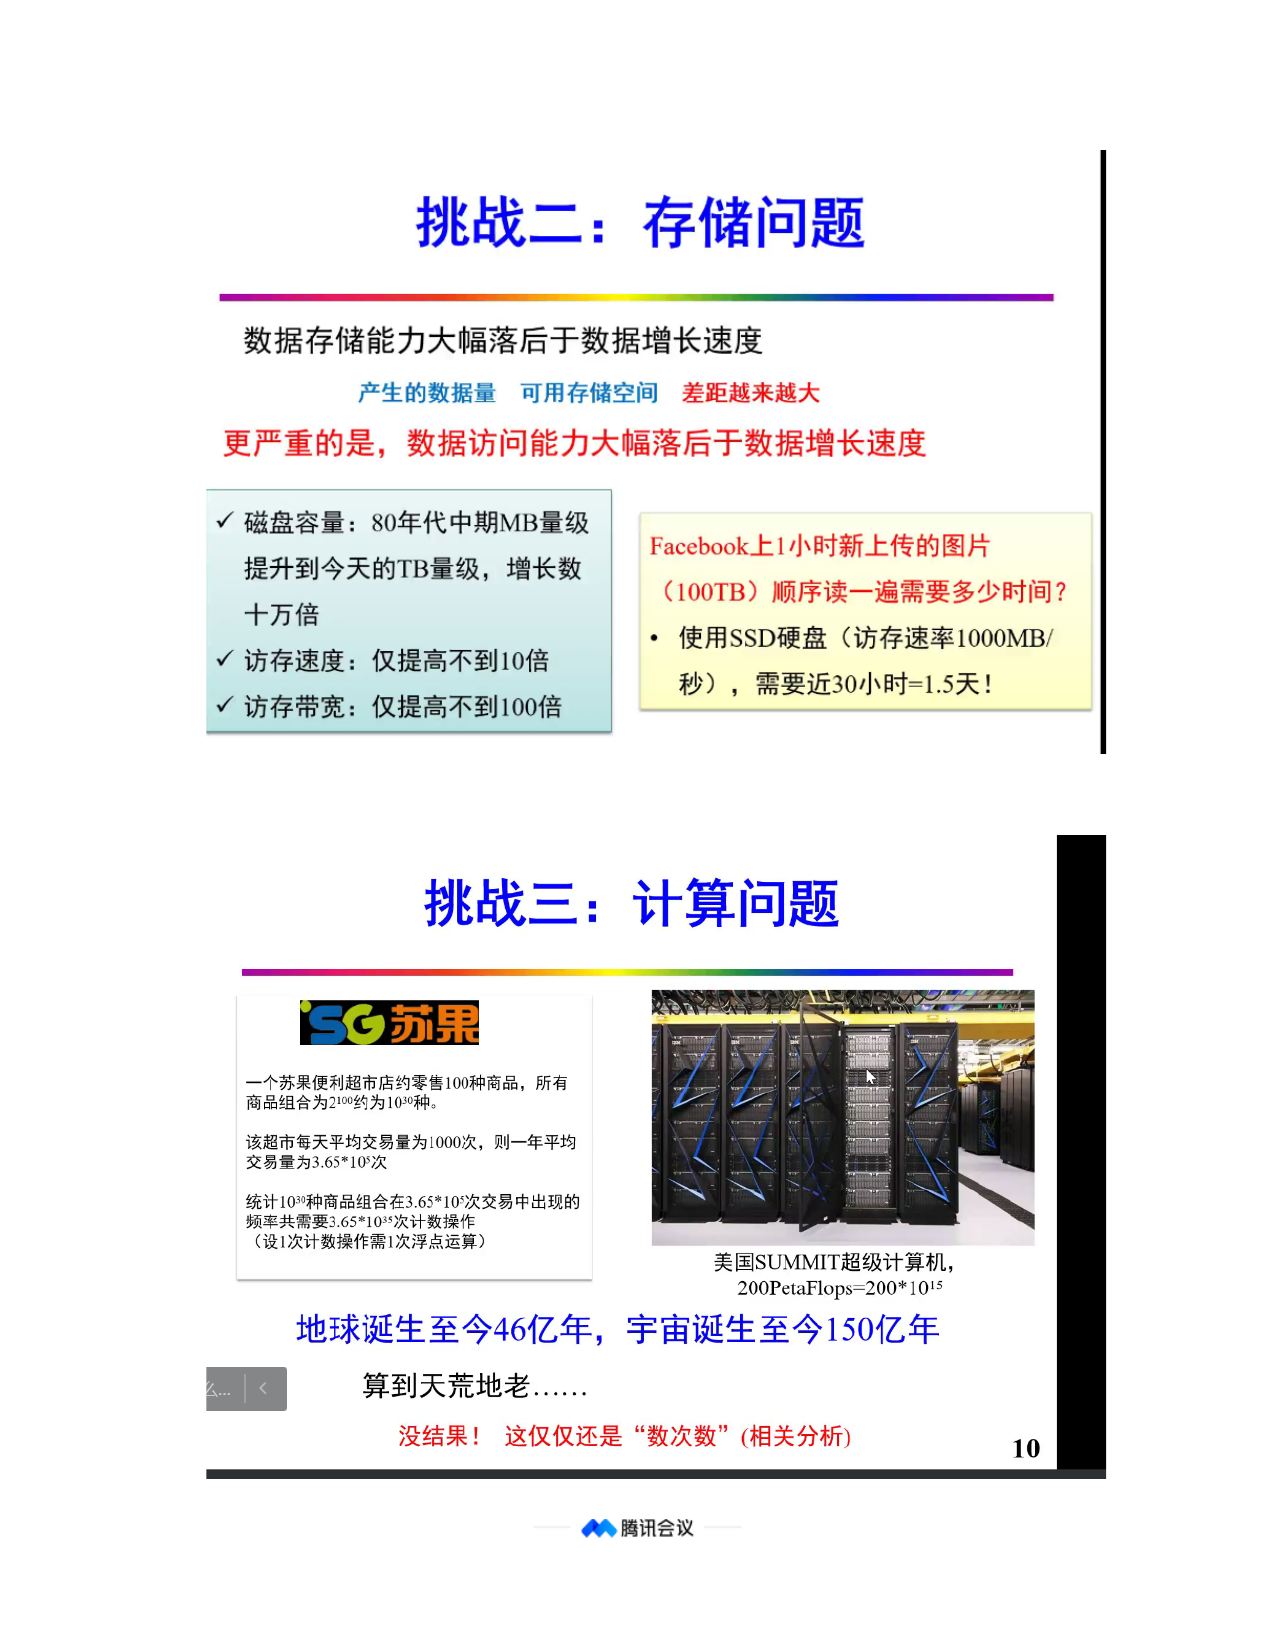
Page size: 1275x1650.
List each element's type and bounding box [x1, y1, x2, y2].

picture [533, 1519, 742, 1538]
picture [206, 150, 1107, 754]
picture [206, 835, 1107, 1479]
